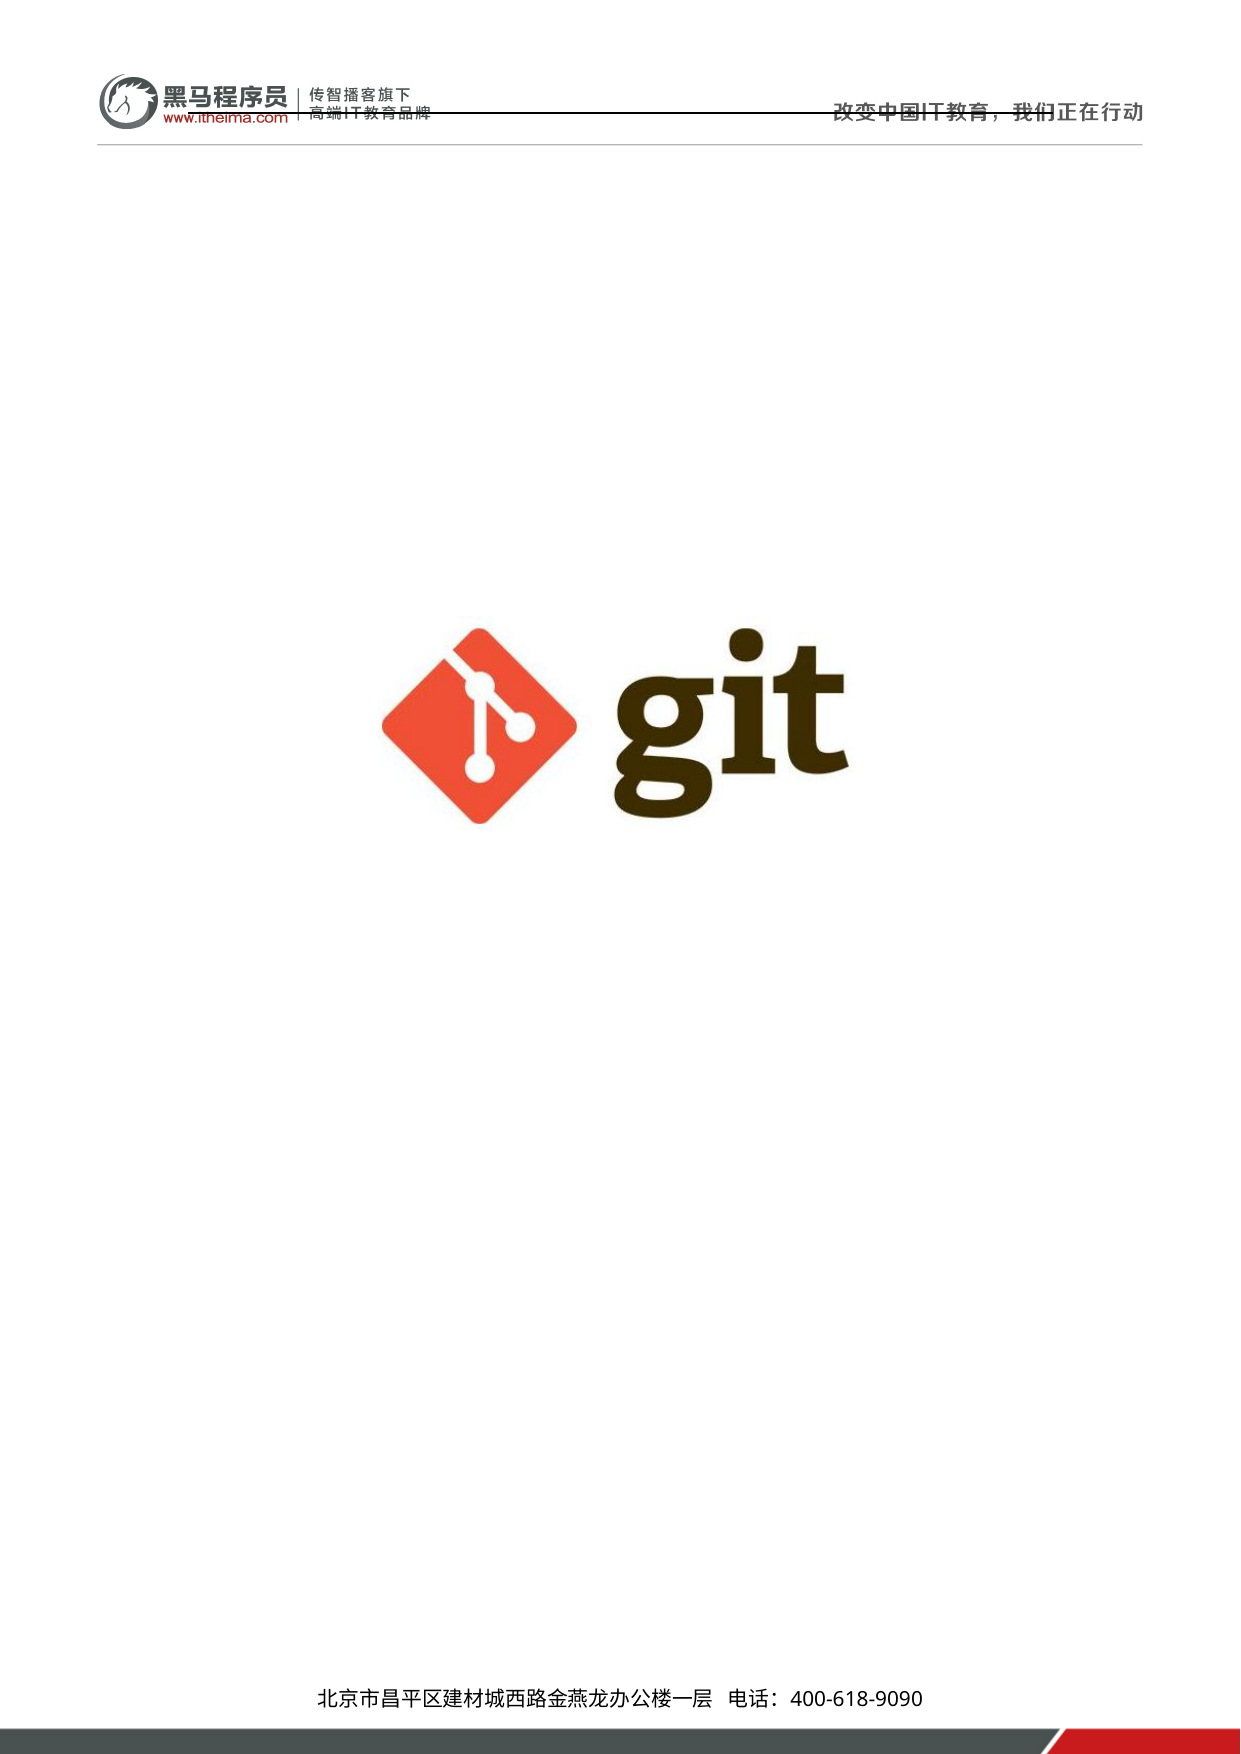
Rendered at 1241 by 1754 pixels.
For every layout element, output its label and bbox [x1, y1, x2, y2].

picture [378, 616, 862, 830]
picture [0, 3, 1241, 153]
picture [0, 1669, 1241, 1754]
